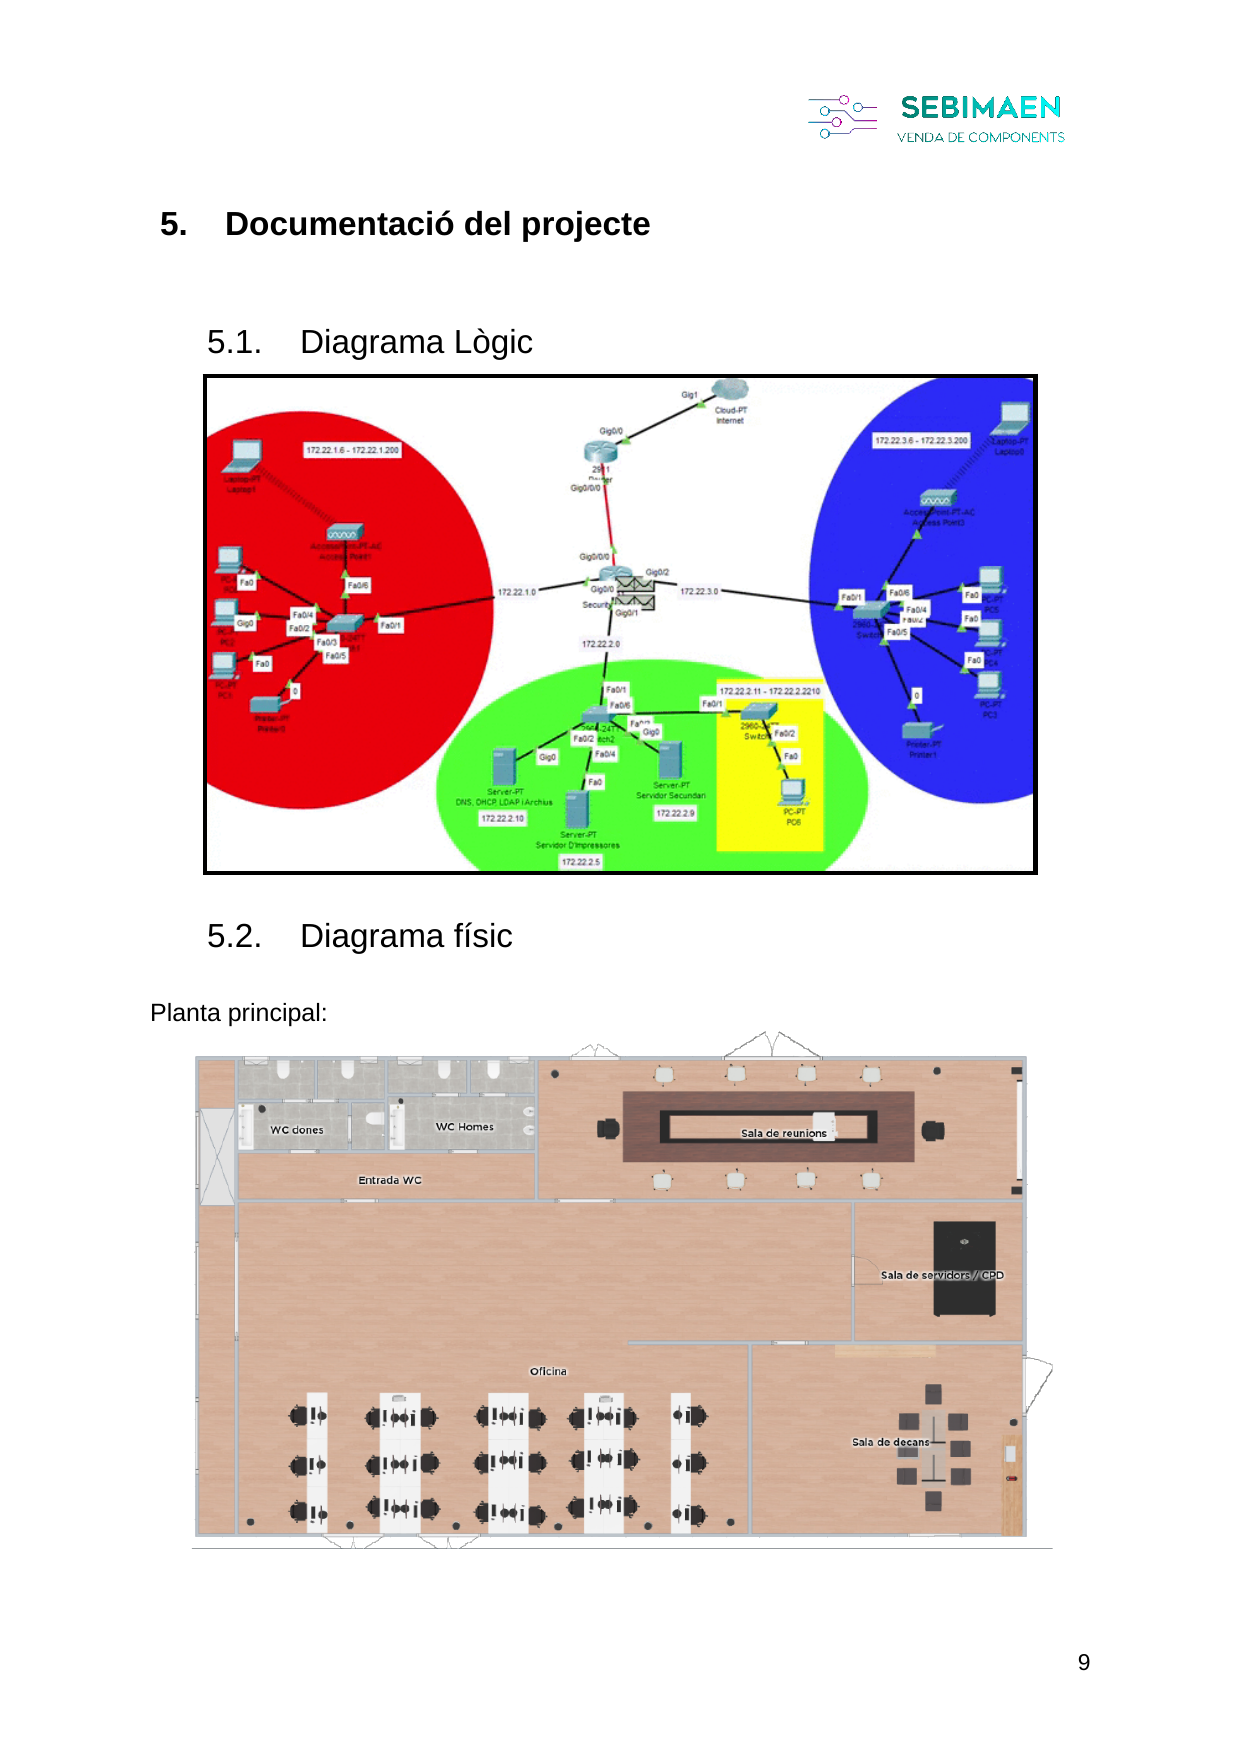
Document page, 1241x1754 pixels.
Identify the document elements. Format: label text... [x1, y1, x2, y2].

picture [780, 75, 1091, 159]
subtitle Diagrama Lògic [262, 323, 1094, 361]
picture [207, 378, 1033, 871]
text Planta principal: [150, 997, 1094, 1026]
picture [191, 1030, 1053, 1549]
subtitle Documentació del projecte [187, 204, 1094, 242]
subtitle Diagrama físic [262, 916, 1094, 955]
